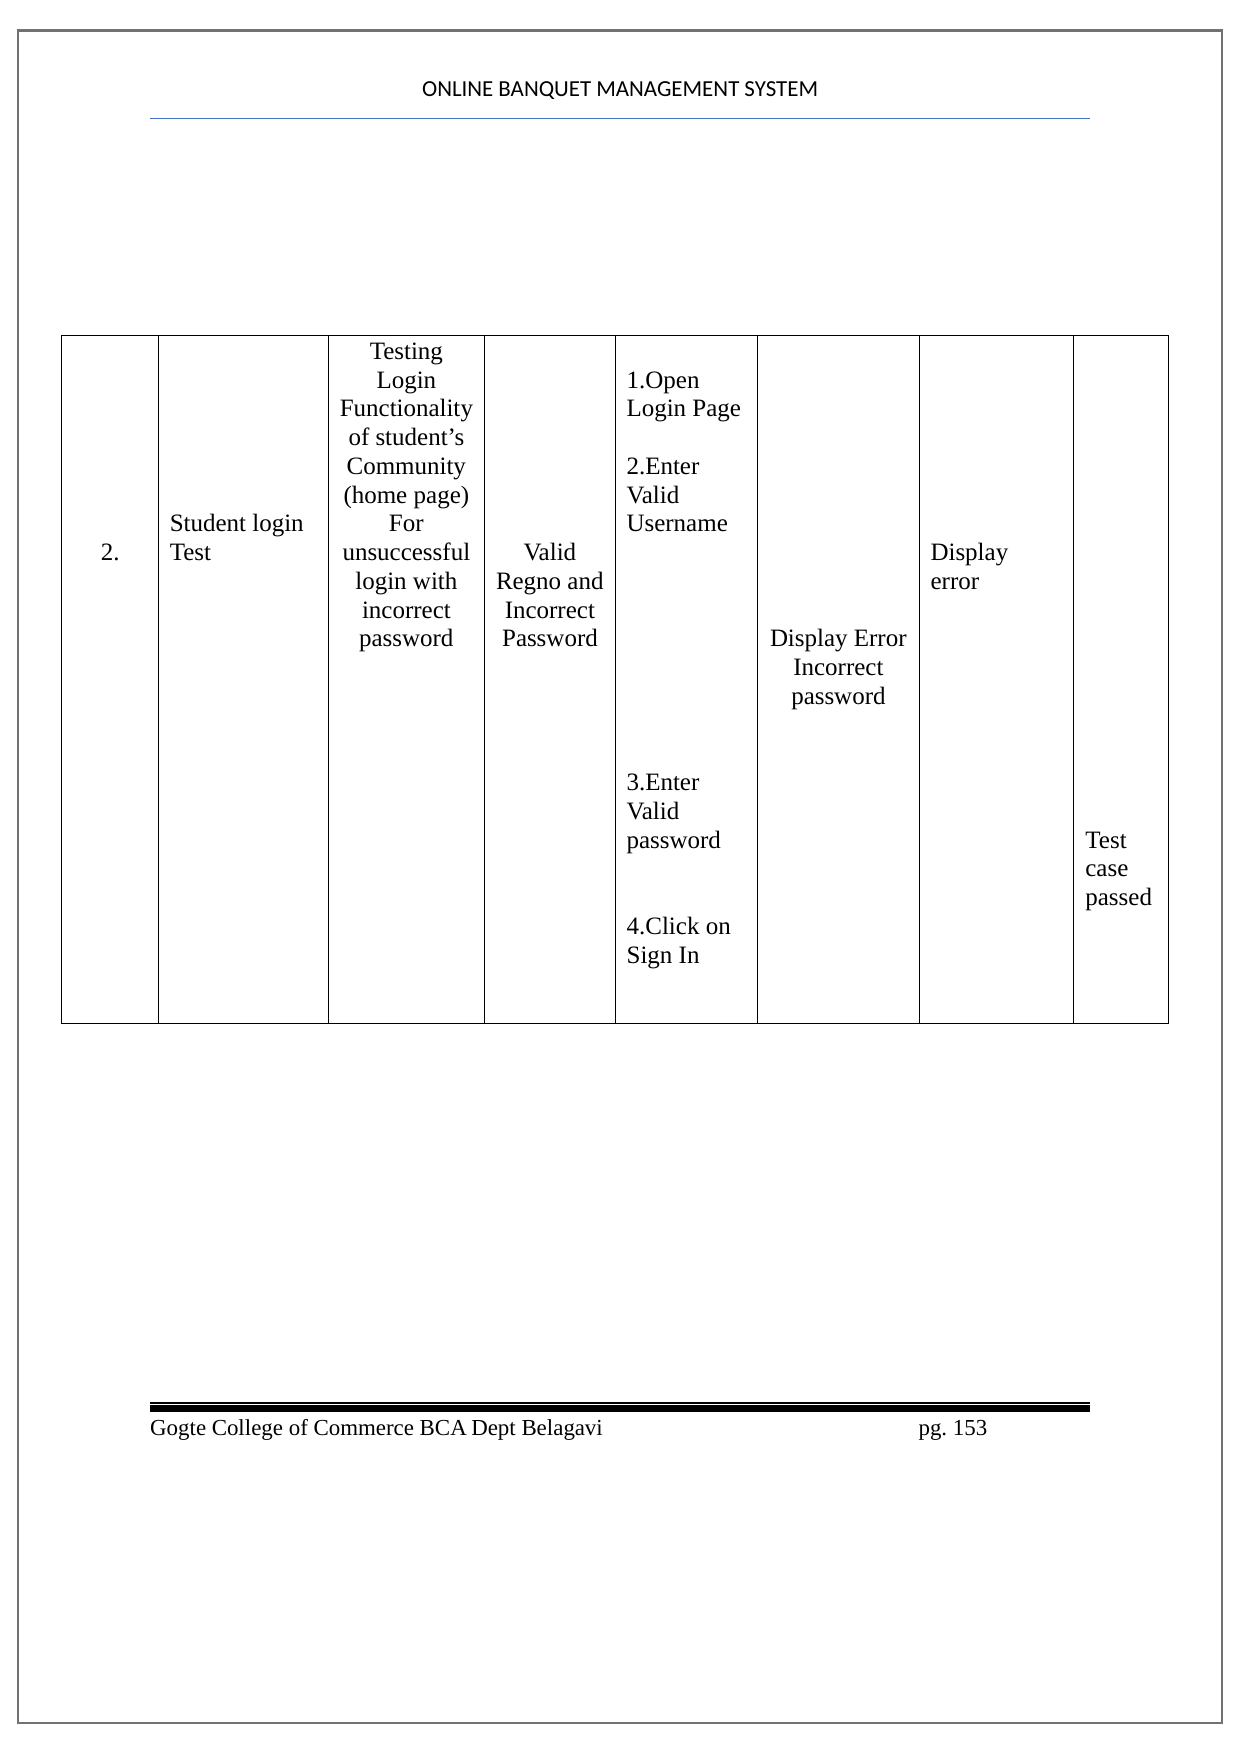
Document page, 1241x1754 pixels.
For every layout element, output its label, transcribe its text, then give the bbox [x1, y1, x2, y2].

table_cell Display Error Incorrect password [758, 336, 919, 1022]
table_cell Test case passed [1074, 336, 1168, 1022]
table_cell Valid Regno and Incorrect Password [485, 336, 615, 1022]
table_cell Testing Login Functionality of student’s Community (home page) For unsuccessful login with incorrect password [329, 336, 484, 1022]
table_cell Student login Test [159, 336, 328, 1022]
table_cell Display error [920, 336, 1073, 1022]
table_cell 1.Open Login Page 2.Enter Valid Username 3.Enter Valid password 4.Click on Sign In [616, 336, 757, 1022]
table_cell 2. [62, 336, 158, 1022]
